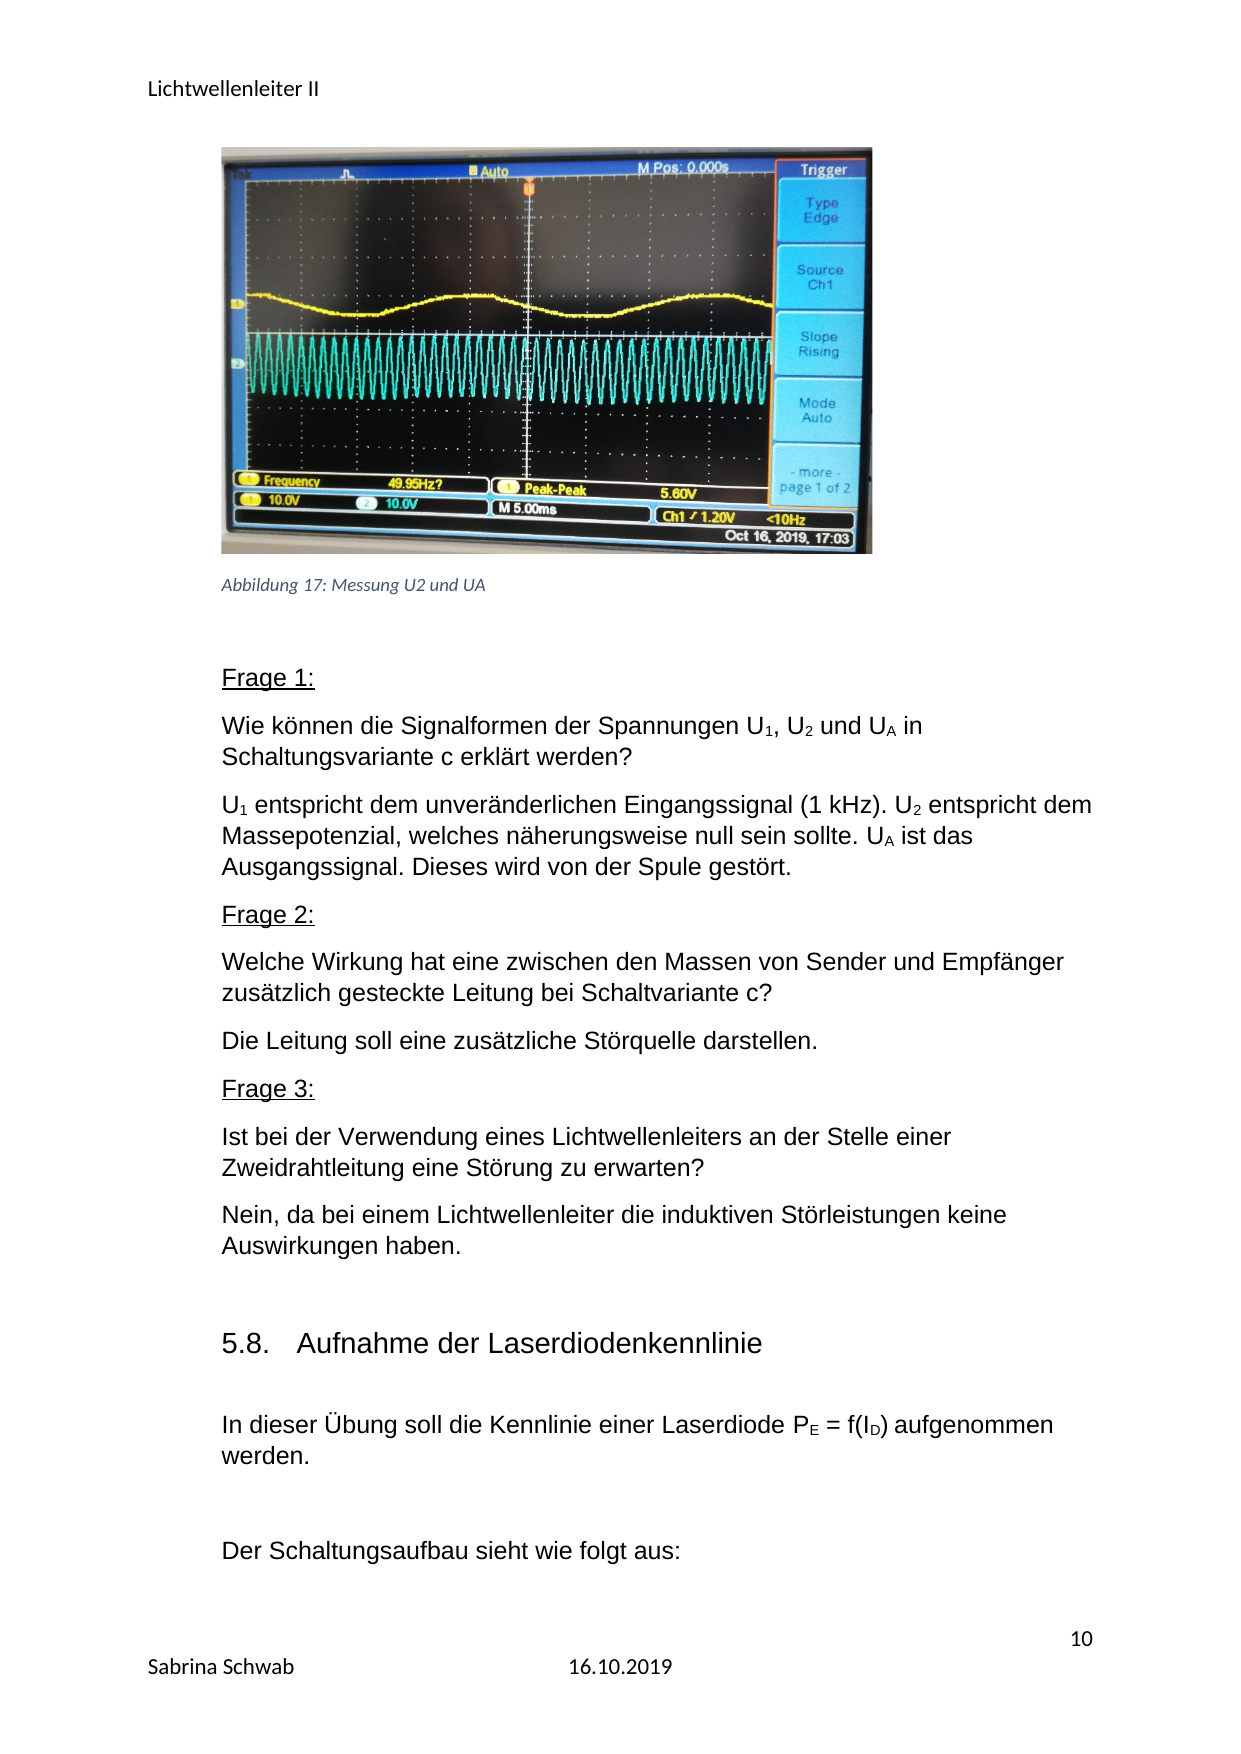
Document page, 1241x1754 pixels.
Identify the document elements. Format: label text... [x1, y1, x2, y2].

text Frage 3: [221, 1074, 1093, 1103]
text U1 entspricht dem unveränderlichen Eingangssignal (1 kHz). U2 entspricht dem Massepotenzial, welches näherungsweise null sein sollte. UA ist das Ausgangssignal. Dieses wird von der Spule gestört. [221, 790, 1093, 881]
picture [221, 147, 873, 554]
text Welche Wirkung hat eine zwischen den Massen von Sender und Empfänger zusätzlich gesteckte Leitung bei Schaltvariante c? [221, 947, 1093, 1007]
text Der Schaltungsaufbau sieht wie folgt aus: [148, 1536, 1093, 1565]
text Wie können die Signalformen der Spannungen U1, U2 und UA in Schaltungsvariante c erklärt werden? [221, 711, 1093, 771]
text Frage 1: [148, 663, 1093, 692]
text Frage 2: [221, 900, 1093, 928]
subtitle Aufnahme der Laserdiodenkennlinie [221, 1326, 1093, 1359]
text In dieser Übung soll die Kennlinie einer Laserdiode PE = f(ID) aufgenommen werden. [221, 1410, 1093, 1469]
text Ist bei der Verwendung eines Lichtwellenleiters an der Stelle einer Zweidrahtleitung eine Störung zu erwarten? [221, 1122, 1093, 1181]
text Nein, da bei einem Lichtwellenleiter die induktiven Störleistungen keine Auswirkungen haben. [221, 1200, 1093, 1260]
text Die Leitung soll eine zusätzliche Störquelle darstellen. [221, 1026, 1093, 1055]
